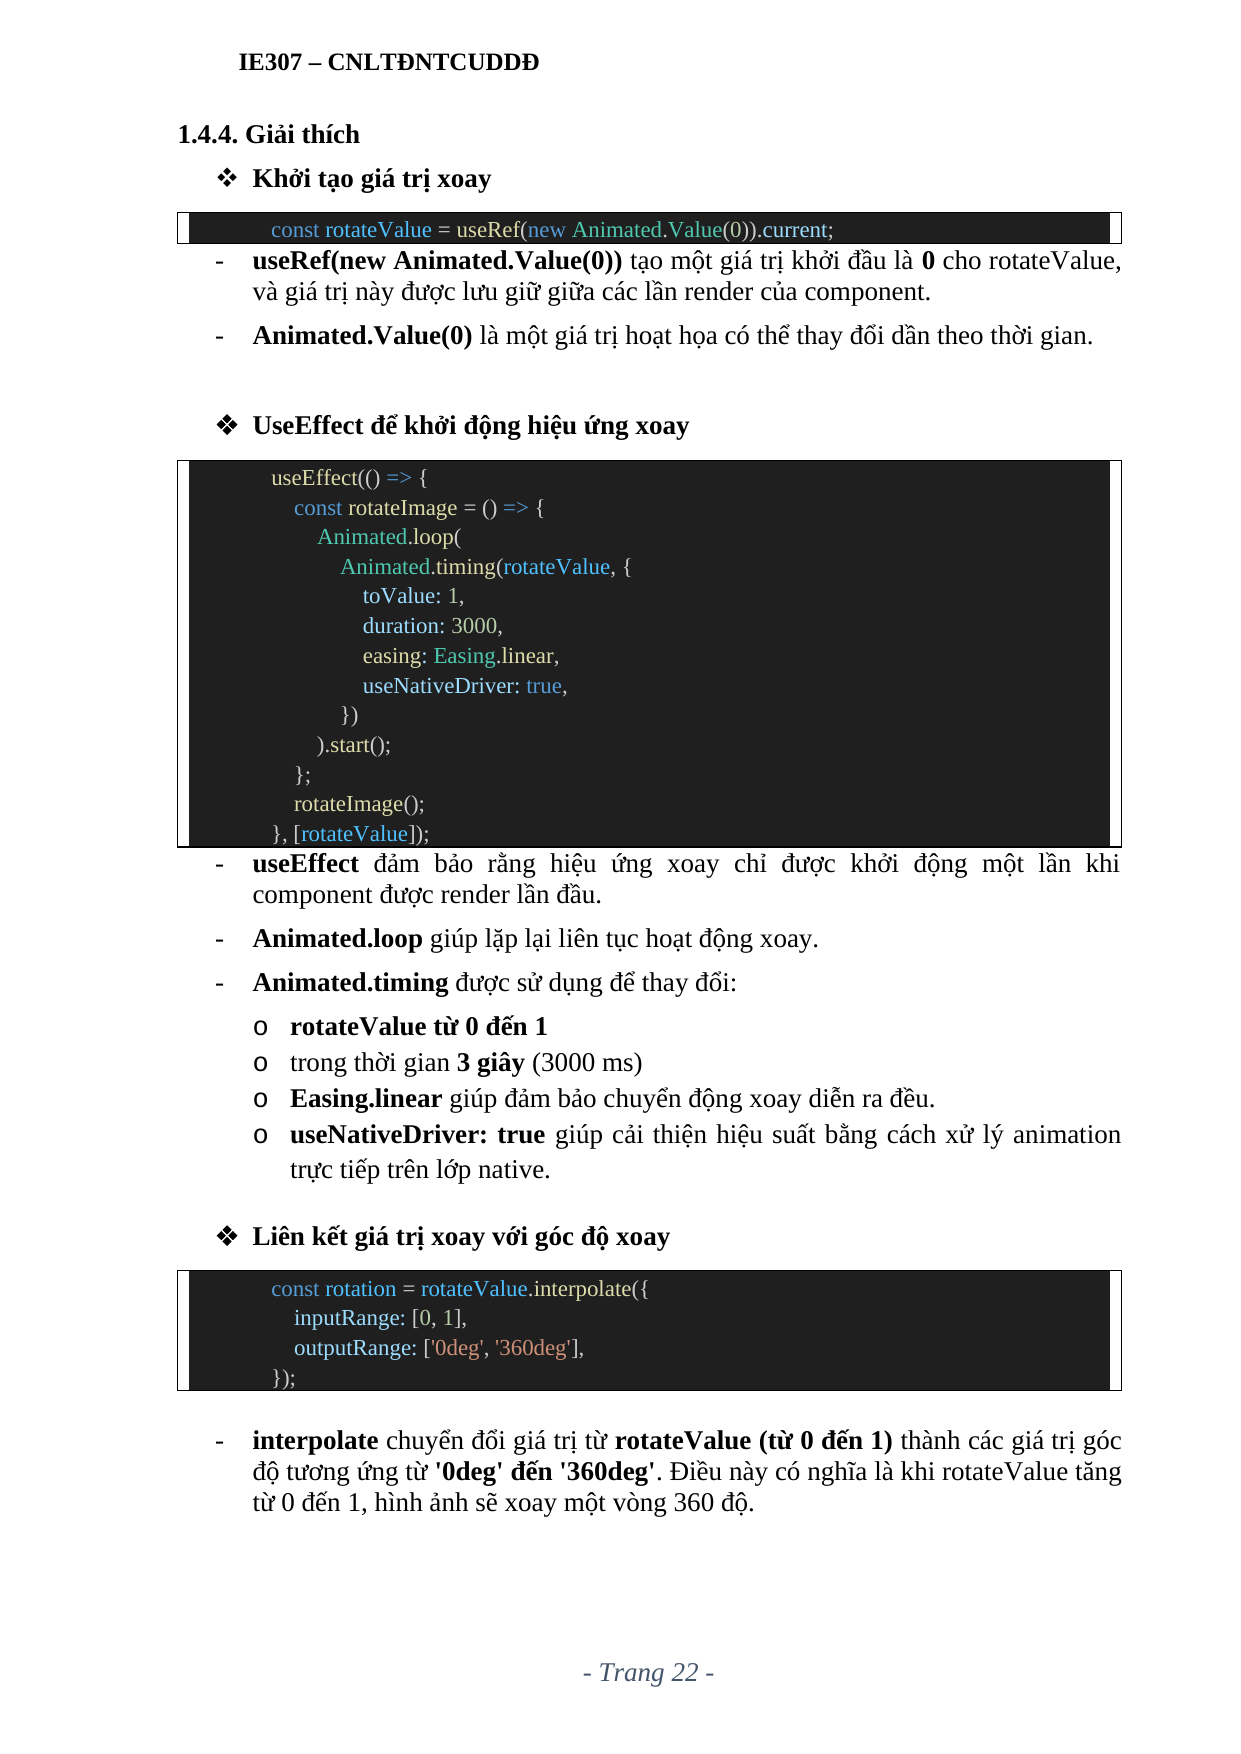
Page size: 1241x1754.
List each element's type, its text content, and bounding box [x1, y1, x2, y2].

list trong thời gian 3 giây (3000 ms) [252, 1046, 1122, 1079]
list rotateValue từ 0 đến 1 [252, 1009, 1122, 1043]
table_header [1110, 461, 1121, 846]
list useEffect đảm bảo rằng hiệu ứng xoay chỉ được khởi động một lần khi component được render lần đầu. [215, 848, 1122, 910]
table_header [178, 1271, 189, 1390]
list interpolate chuyển đổi giá trị từ rotateValue (từ 0 đến 1) thành các giá trị góc độ tương ứng từ '0deg' đến '360deg'. Điều này có nghĩa là khi rotateValue tăng từ 0 đến 1, hình ảnh sẽ xoay một vòng 360 độ. [215, 1424, 1122, 1518]
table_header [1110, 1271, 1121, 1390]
list Animated.Value(0) là một giá trị hoạt họa có thể thay đổi dần theo thời gian. [215, 319, 1122, 350]
list Easing.linear giúp đảm bảo chuyển động xoay diễn ra đều. [252, 1082, 1122, 1115]
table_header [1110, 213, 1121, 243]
list Liên kết giá trị xoay với góc độ xoay [215, 1220, 1122, 1251]
list useNativeDriver: true giúp cải thiện hiệu suất bằng cách xử lý animation trực tiếp trên lớp native. [252, 1118, 1122, 1185]
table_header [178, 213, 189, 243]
list Animated.loop giúp lặp lại liên tục hoạt động xoay. [215, 922, 1122, 953]
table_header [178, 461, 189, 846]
list UseEffect để khởi động hiệu ứng xoay [215, 409, 1122, 440]
list useRef(new Animated.Value(0)) tạo một giá trị khởi đầu là 0 cho rotateValue, và giá trị này được lưu giữ giữa các lần render của component. [215, 244, 1122, 306]
list Animated.timing được sử dụng để thay đổi: [215, 966, 1122, 997]
list Khởi tạo giá trị xoay [215, 162, 1122, 193]
subtitle Giải thích [177, 118, 1122, 149]
